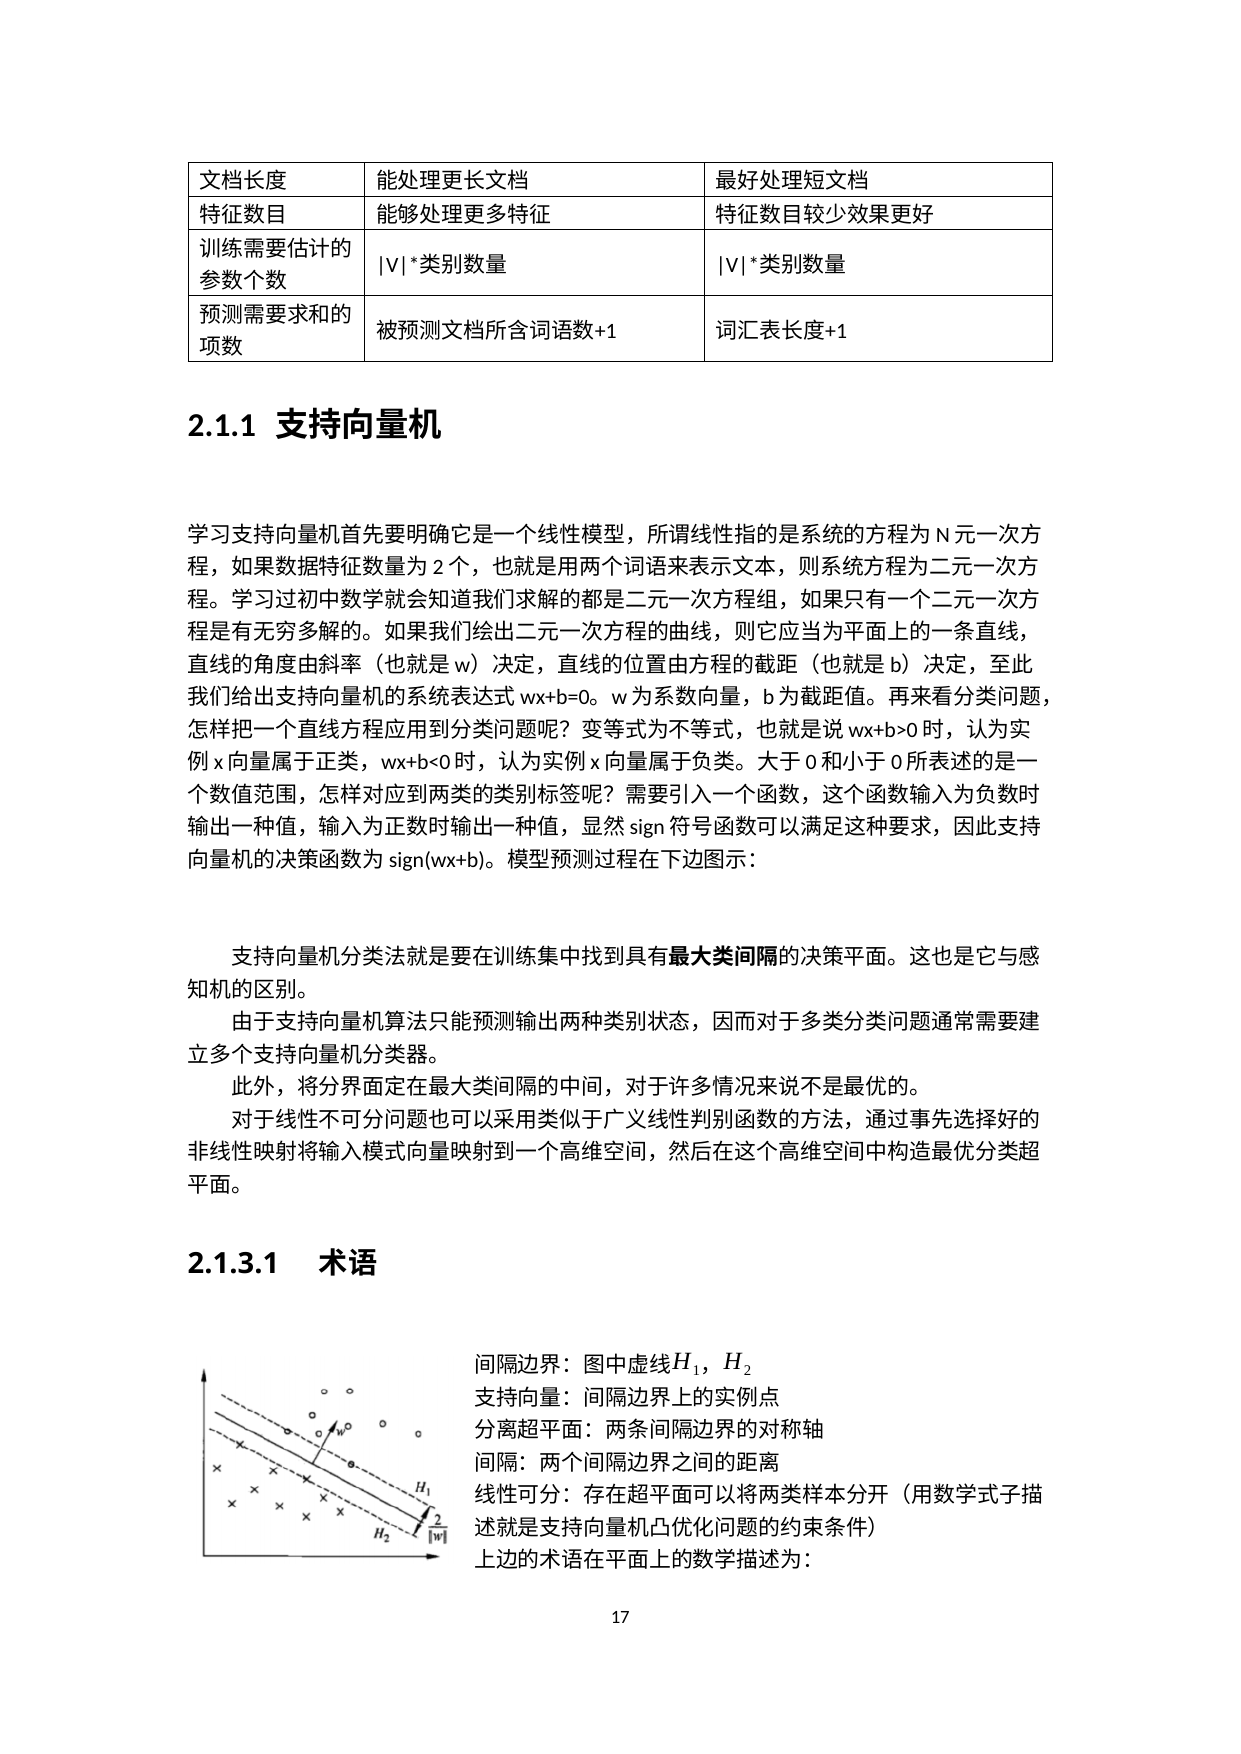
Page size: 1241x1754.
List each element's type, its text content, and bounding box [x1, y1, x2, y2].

text 支持向量：间隔边界上的实例点 [456, 1379, 1053, 1412]
table_cell 特征数目 [189, 197, 364, 229]
table_cell 最好处理短文档 [705, 163, 1052, 196]
table_cell 特征数目较少效果更好 [705, 197, 1052, 229]
subtitle 术语 [187, 1228, 1053, 1293]
text 间隔边界：图中虚线， [187, 1347, 1053, 1379]
table_cell 词汇表长度+1 [705, 296, 1052, 361]
table_cell |V|*类别数量 [365, 230, 704, 295]
text 由于支持向量机算法只能预测输出两种类别状态，因而对于多类分类问题通常需要建立多个支持向量机分类器。 [187, 1004, 1053, 1069]
text 此外，将分界面定在最大类间隔的中间，对于许多情况来说不是最优的。 [187, 1069, 1053, 1101]
text 上边的术语在平面上的数学描述为： [187, 1542, 1053, 1574]
table_cell 被预测文档所含词语数+1 [365, 296, 704, 361]
text 支持向量机分类法就是要在训练集中找到具有最大类间隔的决策平面。这也是它与感知机的区别。 [187, 939, 1053, 1004]
text 对于线性不可分问题也可以采用类似于广义线性判别函数的方法，通过事先选择好的非线性映射将输入模式向量映射到一个高维空间，然后在这个高维空间中构造最优分类超平面。 [187, 1101, 1053, 1199]
table_cell 预测需要求和的项数 [189, 296, 364, 361]
table_cell |V|*类别数量 [705, 230, 1052, 295]
text 学习支持向量机首先要明确它是一个线性模型，所谓线性指的是系统的方程为N元一次方程，如果数据特征数量为2个，也就是用两个词语来表示文本，则系统方程为二元一次方程。学习过初中数学就会知道我们求解的都是二元一次方程组，如果只有一个二元一次方程是有无穷多解的。如果我们绘出二元一次方程的曲线，则它应当为平面上的一条直线，直线的角度由斜率（也就是w）决定，直线的位置由方程的截距（也就是b）决定，至此我们给出支持向量机的系统表达式wx+b=0。w为系数向量，b为截距值。再来看分类问题，怎样把一个直线方程应用到分类问题呢？变等式为不等式，也就是说wx+b>0时，认为实例x向量属于正类，wx+b<0时，认为实例x向量属于负类。大于0和小于0所表述的是一个数值范围，怎样对应到两类的类别标签呢？需要引入一个函数，这个函数输入为负数时输出一种值，输入为正数时输出一种值，显然sign符号函数可以满足这种要求，因此支持向量机的决策函数为sign(wx+b)。模型预测过程在下边图示： [187, 516, 1053, 874]
table_cell 能够处理更多特征 [365, 197, 704, 229]
subtitle 支持向量机 [187, 389, 1053, 454]
table_cell 训练需要估计的参数个数 [189, 230, 364, 295]
table_cell 能处理更长文档 [365, 163, 704, 196]
text 分离超平面：两条间隔边界的对称轴 [456, 1412, 1053, 1444]
table_cell 文档长度 [189, 163, 364, 196]
text 线性可分：存在超平面可以将两类样本分开（用数学式子描述就是支持向量机凸优化问题的约束条件） [456, 1477, 1053, 1542]
text 间隔：两个间隔边界之间的距离 [456, 1444, 1053, 1477]
picture [187, 1356, 456, 1564]
